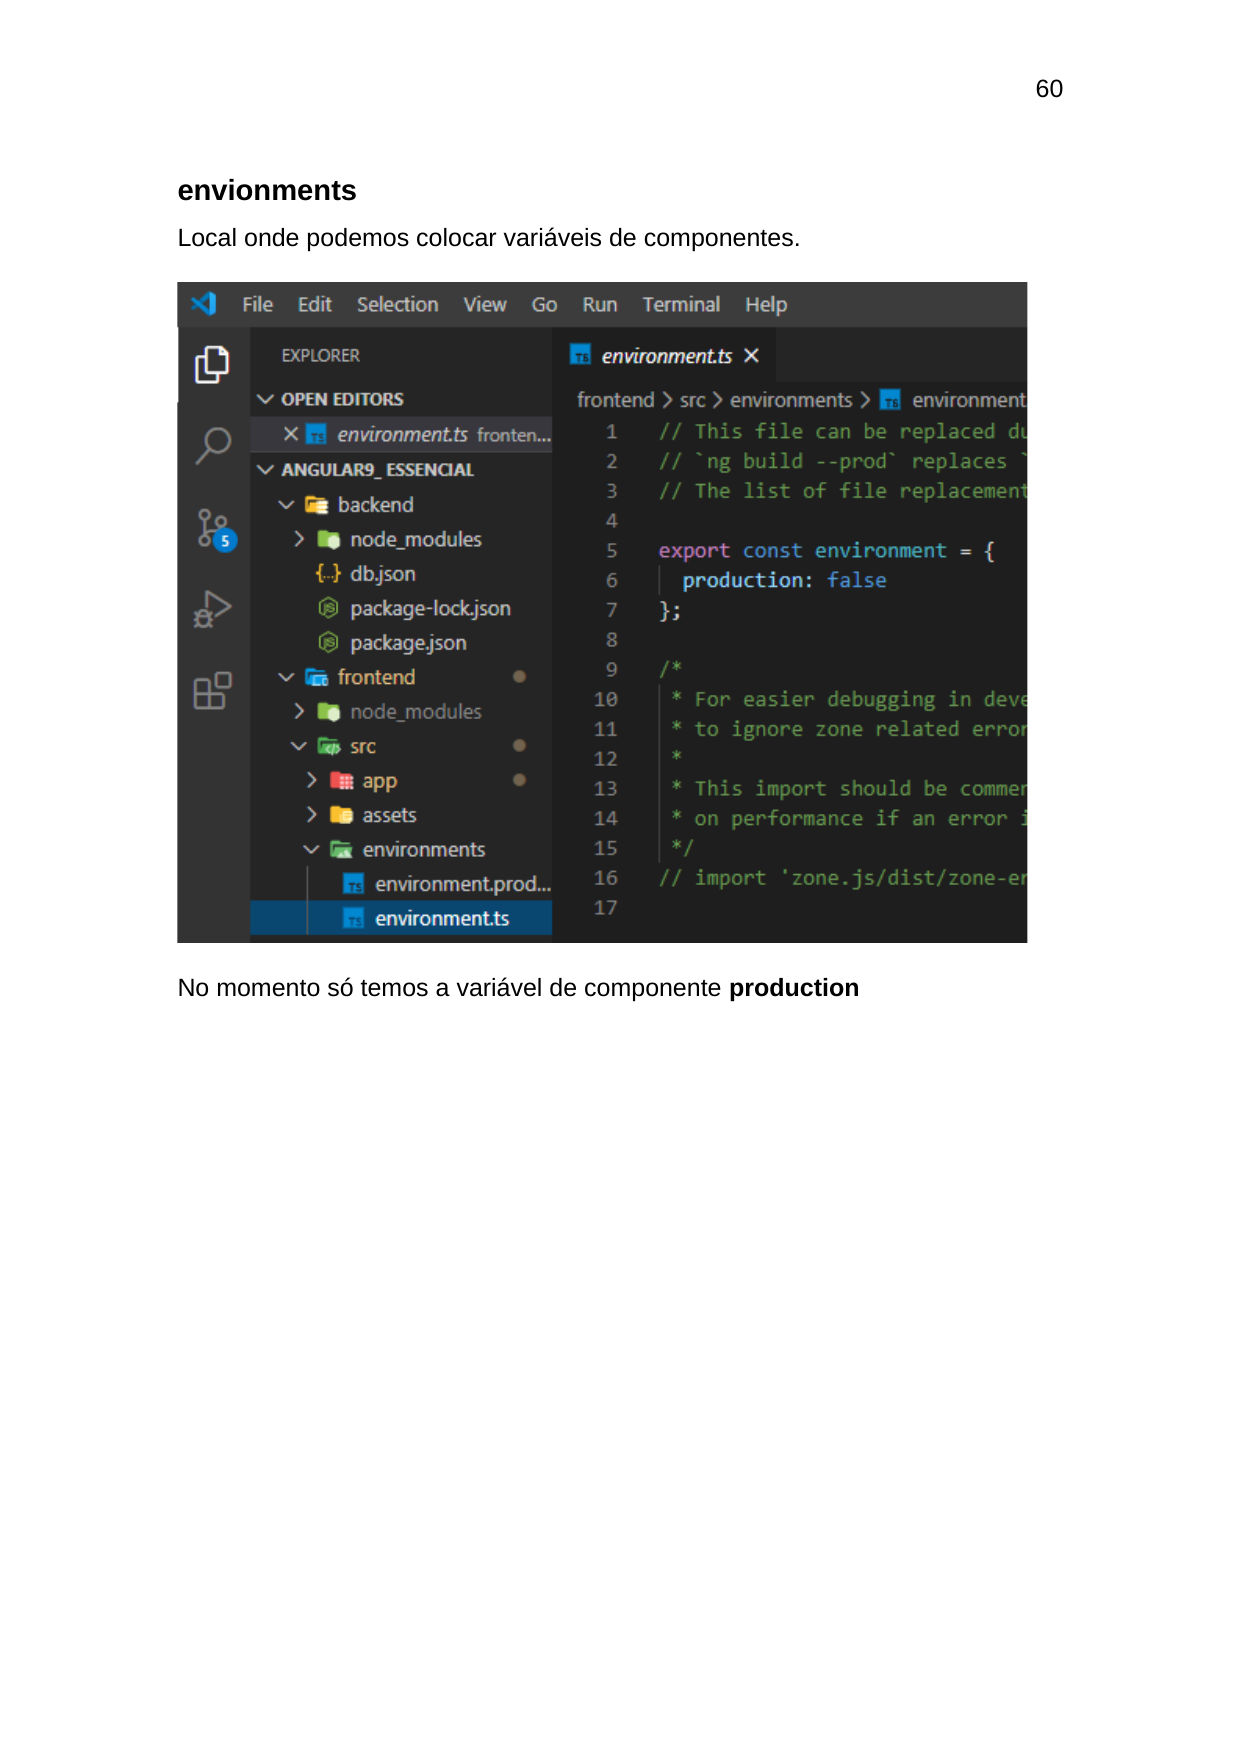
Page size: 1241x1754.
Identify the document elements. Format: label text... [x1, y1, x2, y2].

text Local onde podemos colocar variáveis de componentes. [177, 223, 1063, 252]
text No momento só temos a variável de componente production [177, 973, 1063, 1002]
subtitle envionments [177, 173, 1063, 206]
